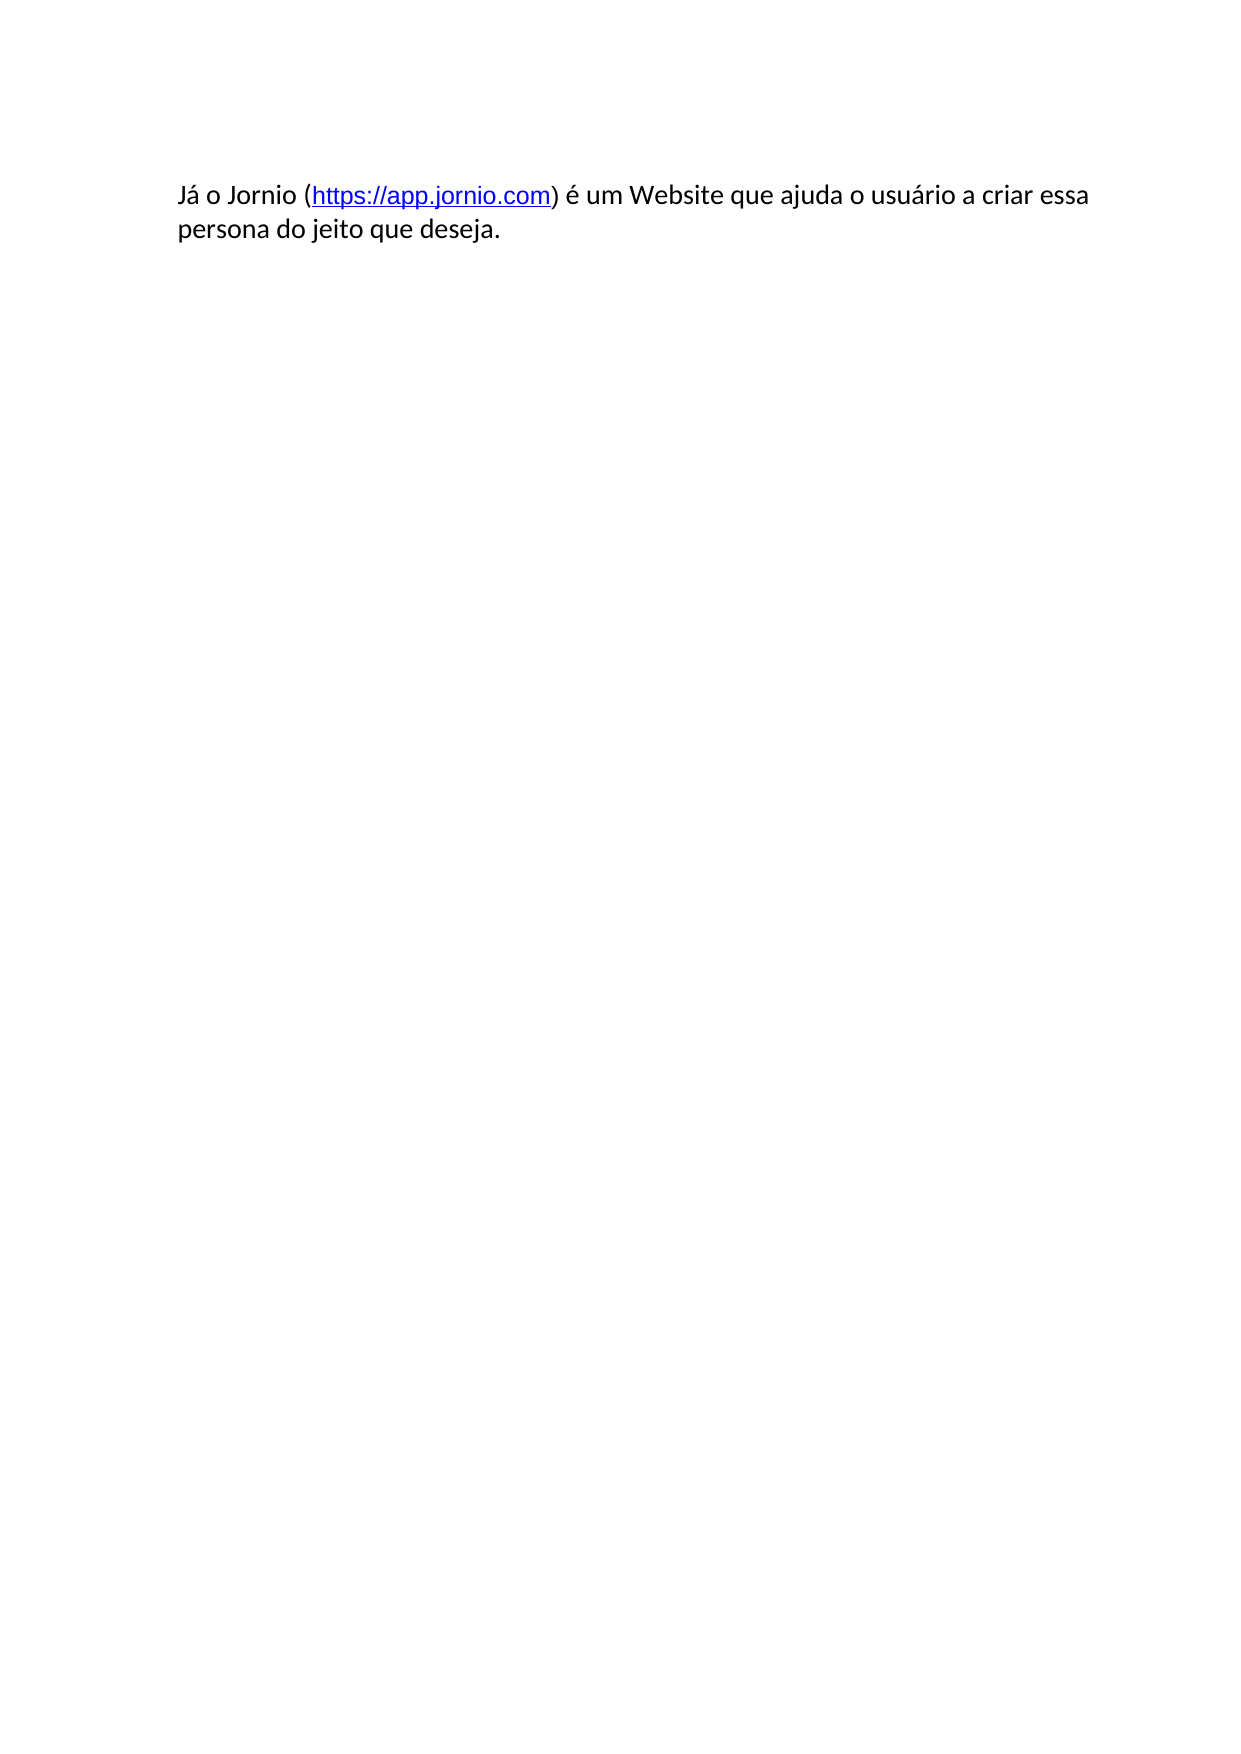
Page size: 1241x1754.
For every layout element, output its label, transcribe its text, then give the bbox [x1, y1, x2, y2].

text Já o Jornio (https://app.jornio.com) é um Website que ajuda o usuário a criar essa persona do jeito que deseja. [177, 177, 1122, 246]
